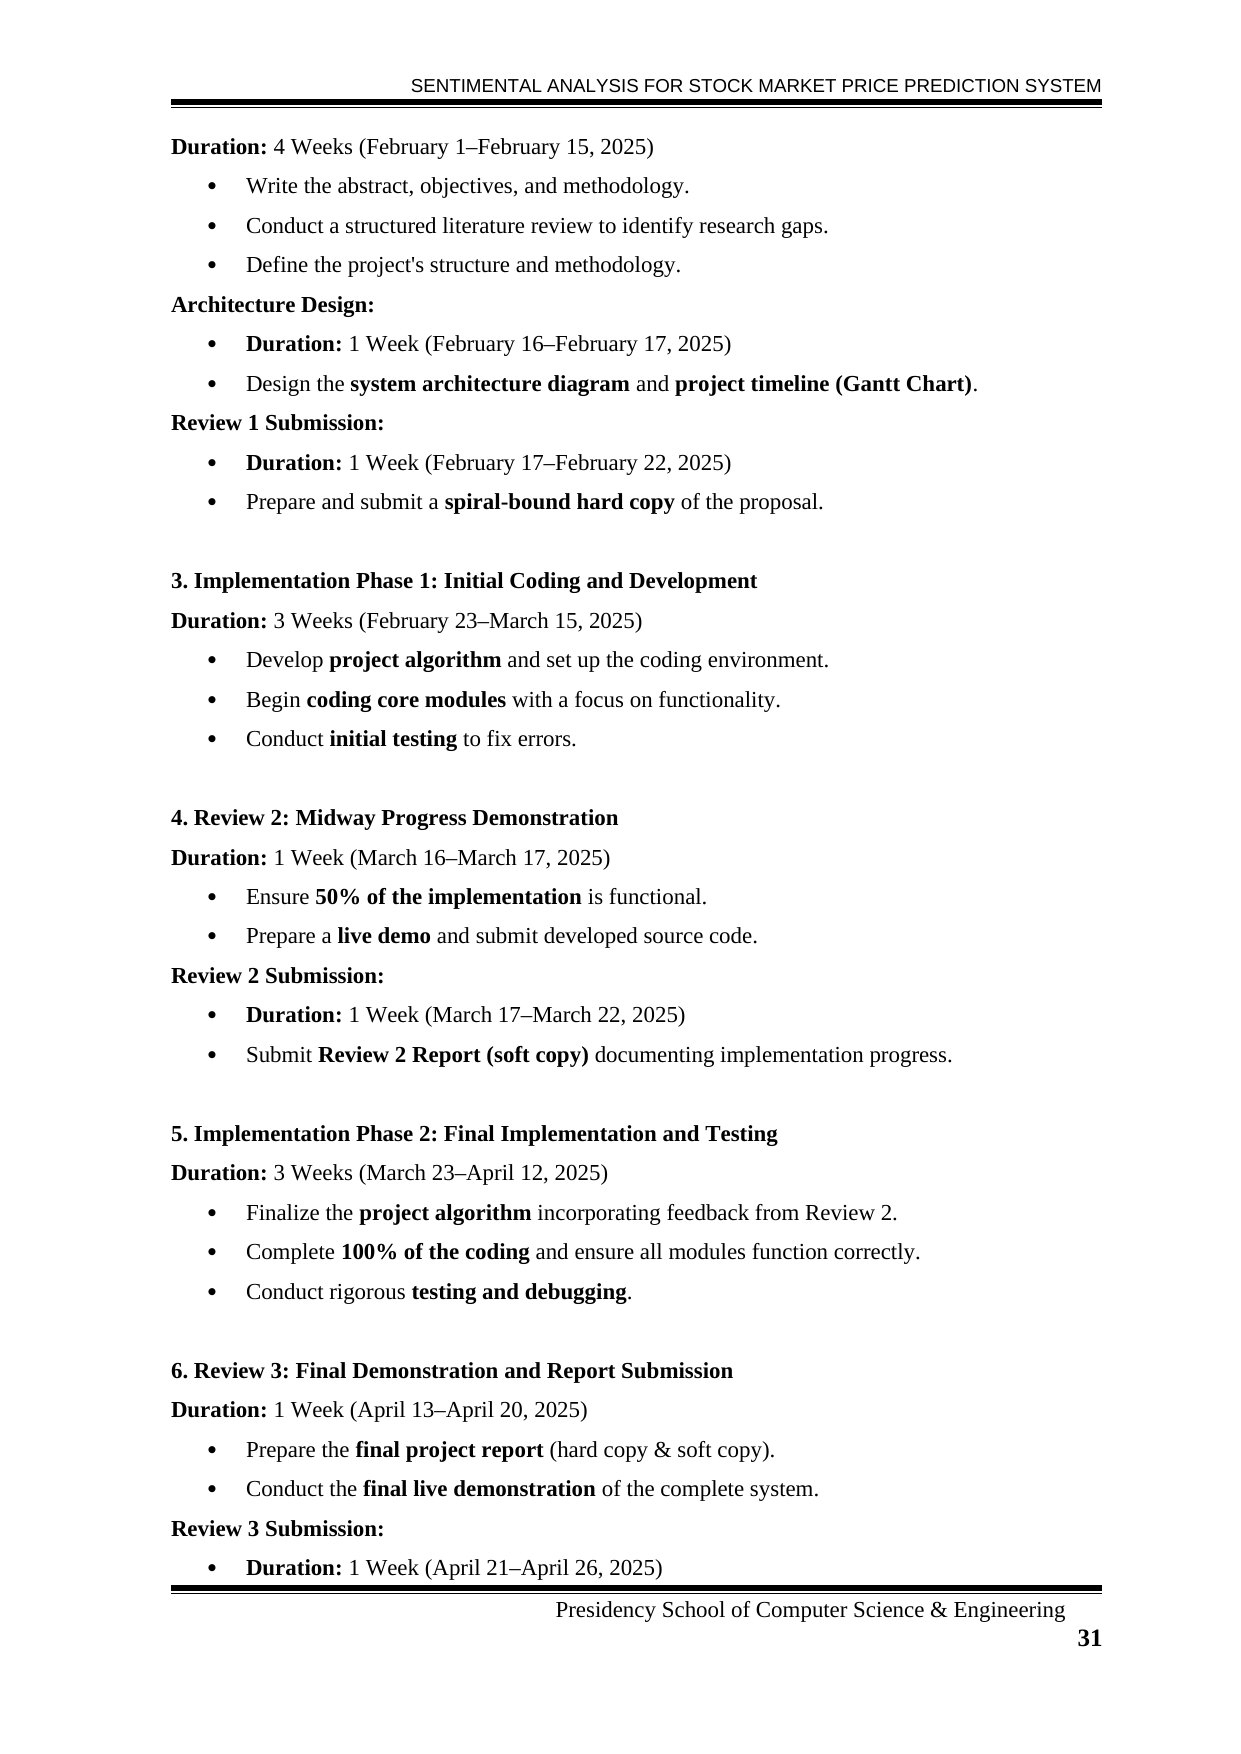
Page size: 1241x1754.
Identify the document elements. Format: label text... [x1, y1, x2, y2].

list Prepare a live demo and submit developed source code. [208, 922, 1102, 949]
text Duration: 3 Weeks (March 23–April 12, 2025) [171, 1159, 1102, 1186]
text Review 3 Submission: [171, 1515, 1102, 1541]
list Finalize the project algorithm incorporating feedback from Review 2. [208, 1199, 1102, 1225]
text Review 1 Submission: [171, 409, 1102, 436]
list Ensure 50% of the implementation is functional. [208, 883, 1102, 909]
text 6. Review 3: Final Demonstration and Report Submission [171, 1357, 1102, 1383]
text 4. Review 2: Midway Progress Demonstration [171, 804, 1102, 830]
text 3. Implementation Phase 1: Initial Coding and Development [171, 567, 1102, 593]
list Write the abstract, objectives, and methodology. [208, 172, 1102, 199]
list Complete 100% of the coding and ensure all modules function correctly. [208, 1238, 1102, 1265]
list Define the project's structure and methodology. [208, 251, 1102, 278]
list Conduct rigorous testing and debugging. [208, 1278, 1102, 1304]
list Duration: 1 Week (February 16–February 17, 2025) [208, 330, 1102, 357]
list Duration: 1 Week (March 17–March 22, 2025) [208, 1001, 1102, 1028]
text Duration: 1 Week (March 16–March 17, 2025) [171, 843, 1102, 870]
list Submit Review 2 Report (soft copy) documenting implementation progress. [208, 1041, 1102, 1067]
list Conduct a structured literature review to identify research gaps. [208, 212, 1102, 238]
text Architecture Design: [171, 291, 1102, 317]
list Develop project algorithm and set up the coding environment. [208, 646, 1102, 672]
list Begin coding core modules with a focus on functionality. [208, 686, 1102, 712]
list Design the system architecture diagram and project timeline (Gantt Chart). [208, 370, 1102, 396]
list Prepare and submit a spiral-bound hard copy of the proposal. [208, 488, 1102, 514]
text Duration: 4 Weeks (February 1–February 15, 2025) [171, 133, 1102, 159]
text Duration: 1 Week (April 13–April 20, 2025) [171, 1396, 1102, 1423]
text Review 2 Submission: [171, 962, 1102, 988]
list Duration: 1 Week (April 21–April 26, 2025) [208, 1554, 1102, 1581]
text Duration: 3 Weeks (February 23–March 15, 2025) [171, 607, 1102, 633]
text 5. Implementation Phase 2: Final Implementation and Testing [171, 1120, 1102, 1146]
list Duration: 1 Week (February 17–February 22, 2025) [208, 449, 1102, 475]
list Conduct initial testing to fix errors. [208, 725, 1102, 751]
list Conduct the final live demonstration of the complete system. [208, 1475, 1102, 1502]
list Prepare the final project report (hard copy & soft copy). [208, 1436, 1102, 1462]
